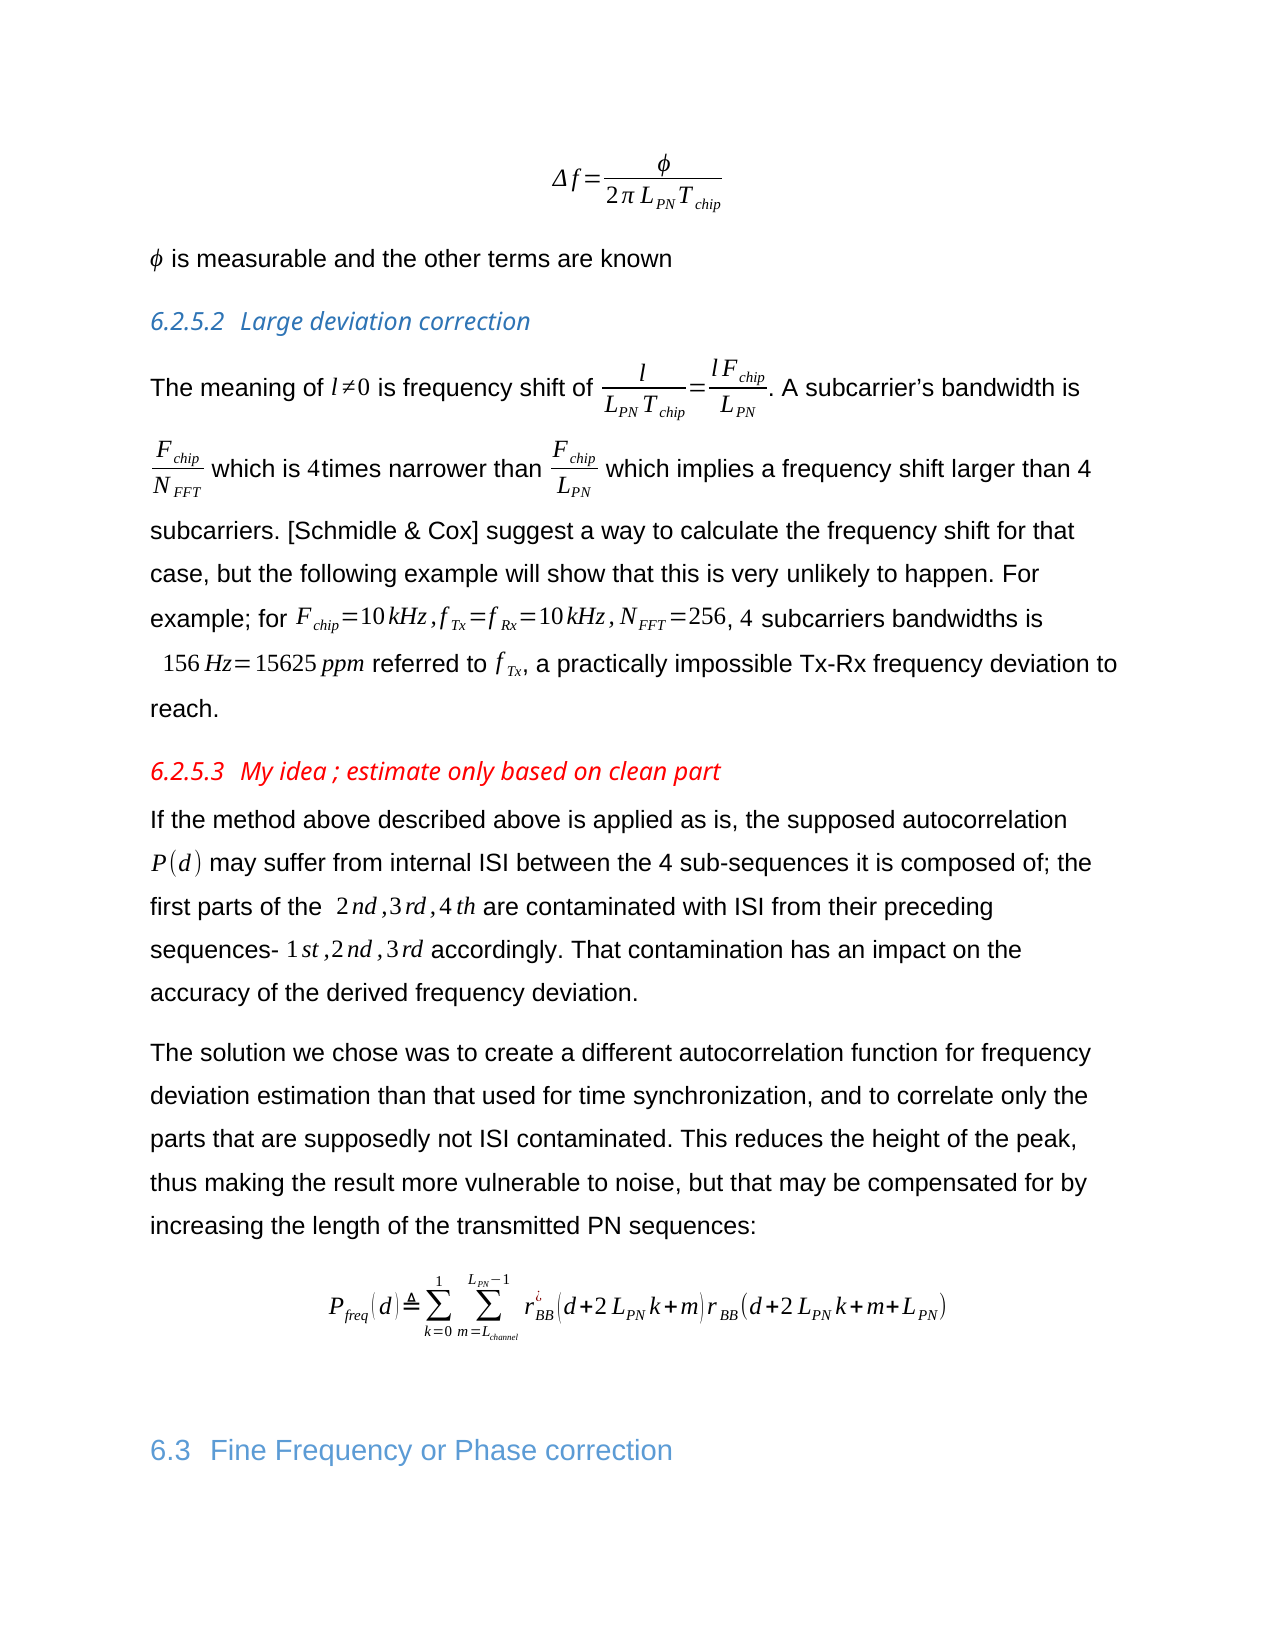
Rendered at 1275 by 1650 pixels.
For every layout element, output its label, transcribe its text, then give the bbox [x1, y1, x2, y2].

text The meaning of is frequency shift of . A subcarrier’s bandwidth is which is times narrower than which implies a frequency shift larger than 4 subcarriers. [Schmidle & Cox] suggest a way to calculate the frequency shift for that case, but the following example will show that this is very unlikely to happen. For example; for , subcarriers bandwidths is referred to , a practically impossible Tx-Rx frequency deviation to reach. [150, 354, 1125, 722]
subtitle My idea ; estimate only based on clean part [150, 753, 1125, 788]
text The solution we chose was to create a different autocorrelation function for frequency deviation estimation than that used for time synchronization, and to correlate only the parts that are supposedly not ISI contaminated. This reduces the height of the peak, thus making the result more vulnerable to noise, but that may be compensated for by increasing the length of the transmitted PN sequences: [150, 1038, 1125, 1239]
text is measurable and the other terms are known [150, 244, 1125, 272]
subtitle Large deviation correction [150, 303, 1125, 338]
text If the method above described above is applied as is, the supposed autocorrelation may suffer from internal ISI between the 4 sub-sequences it is composed of; the first parts of the are contaminated with ISI from their preceding sequences- accordingly. That contamination has an impact on the accuracy of the derived frequency deviation. [150, 804, 1125, 1007]
subtitle Fine Frequency or Phase correction [150, 1433, 1125, 1466]
